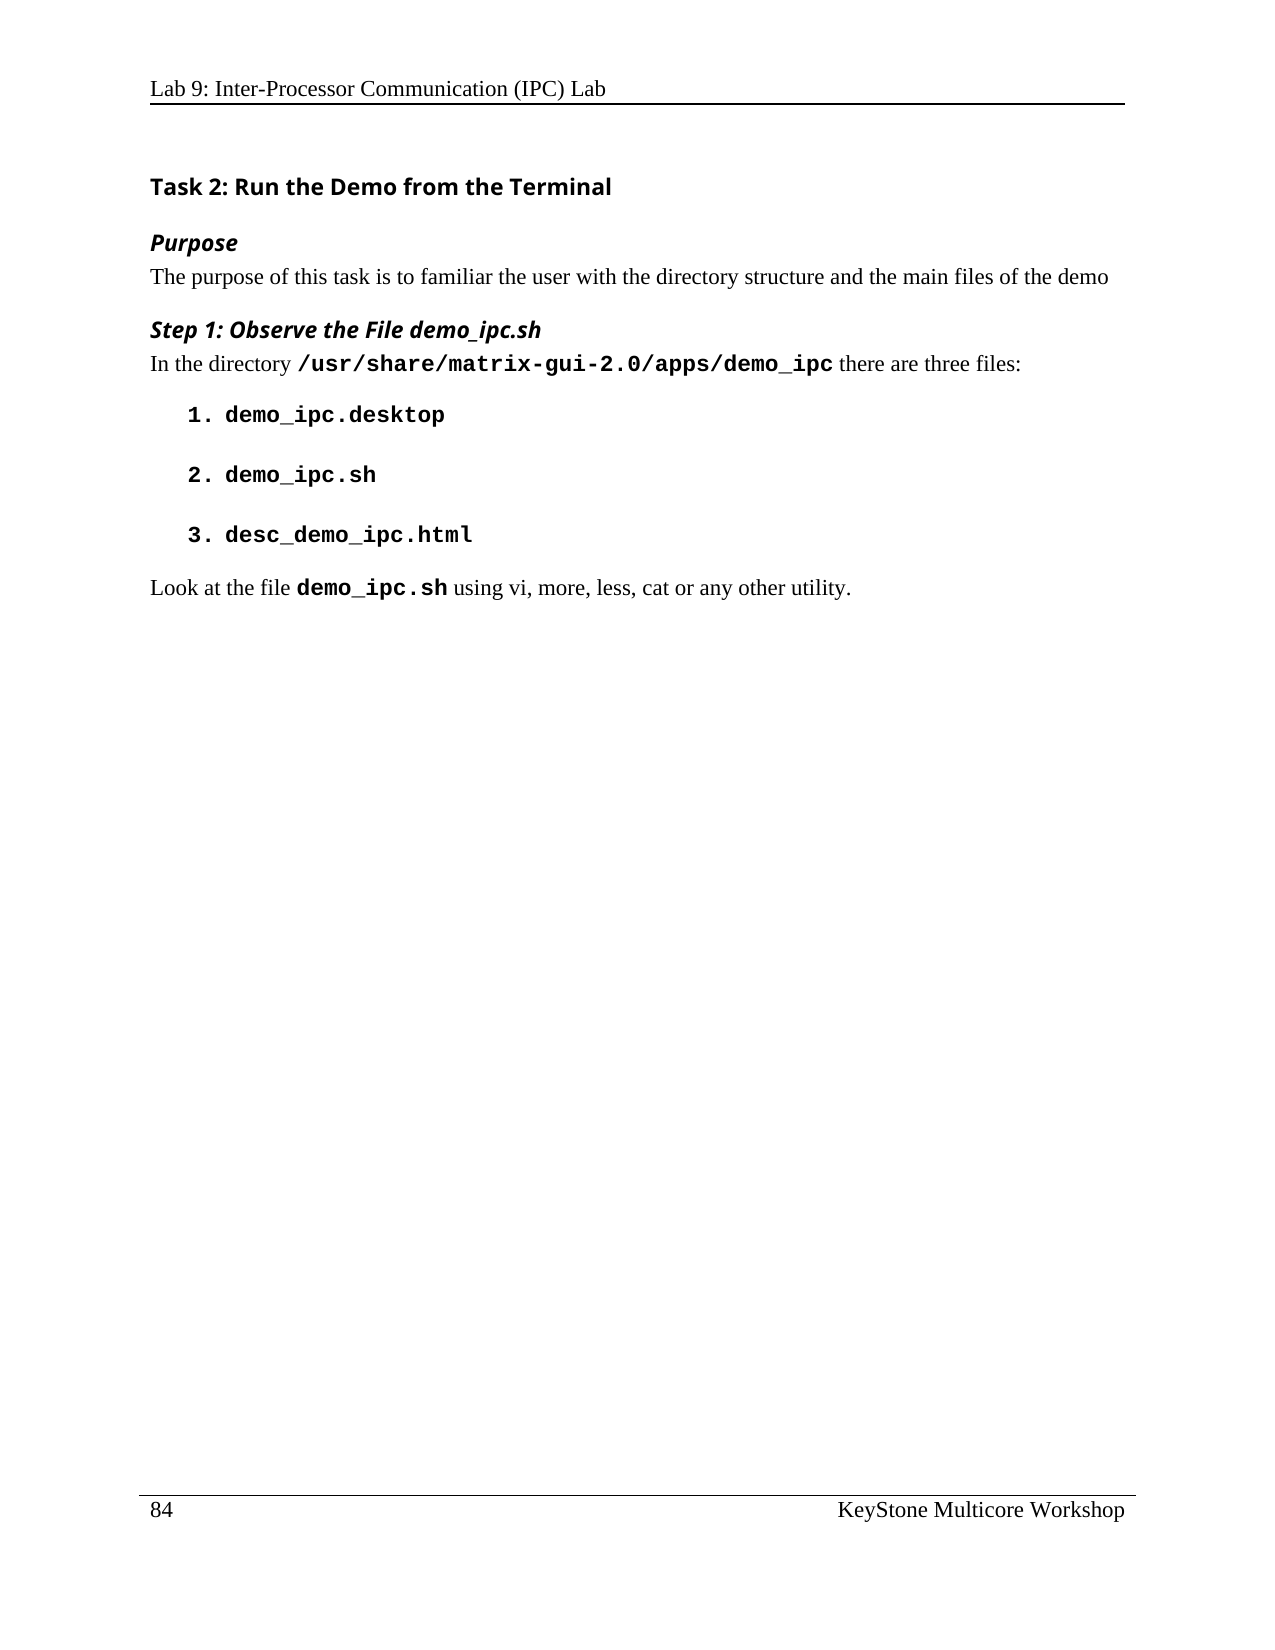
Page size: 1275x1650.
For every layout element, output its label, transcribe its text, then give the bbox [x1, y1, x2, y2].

list desc_demo_ipc.html [187, 523, 1125, 549]
text Look at the file demo_ipc.sh using vi, more, less, cat or any other utility. [150, 574, 1125, 602]
list demo_ipc.desktop [187, 403, 1125, 459]
text The purpose of this task is to familiar the user with the directory structure and the main files of the demo [150, 263, 1125, 289]
subtitle Task 2: Run the Demo from the Terminal [150, 171, 1125, 202]
text In the directory /usr/share/matrix-gui-2.0/apps/demo_ipc there are three files: [150, 350, 1125, 378]
subtitle Purpose [150, 227, 1125, 258]
list demo_ipc.sh [187, 463, 1125, 519]
subtitle Step 1: Observe the File demo_ipc.sh [150, 314, 1125, 345]
